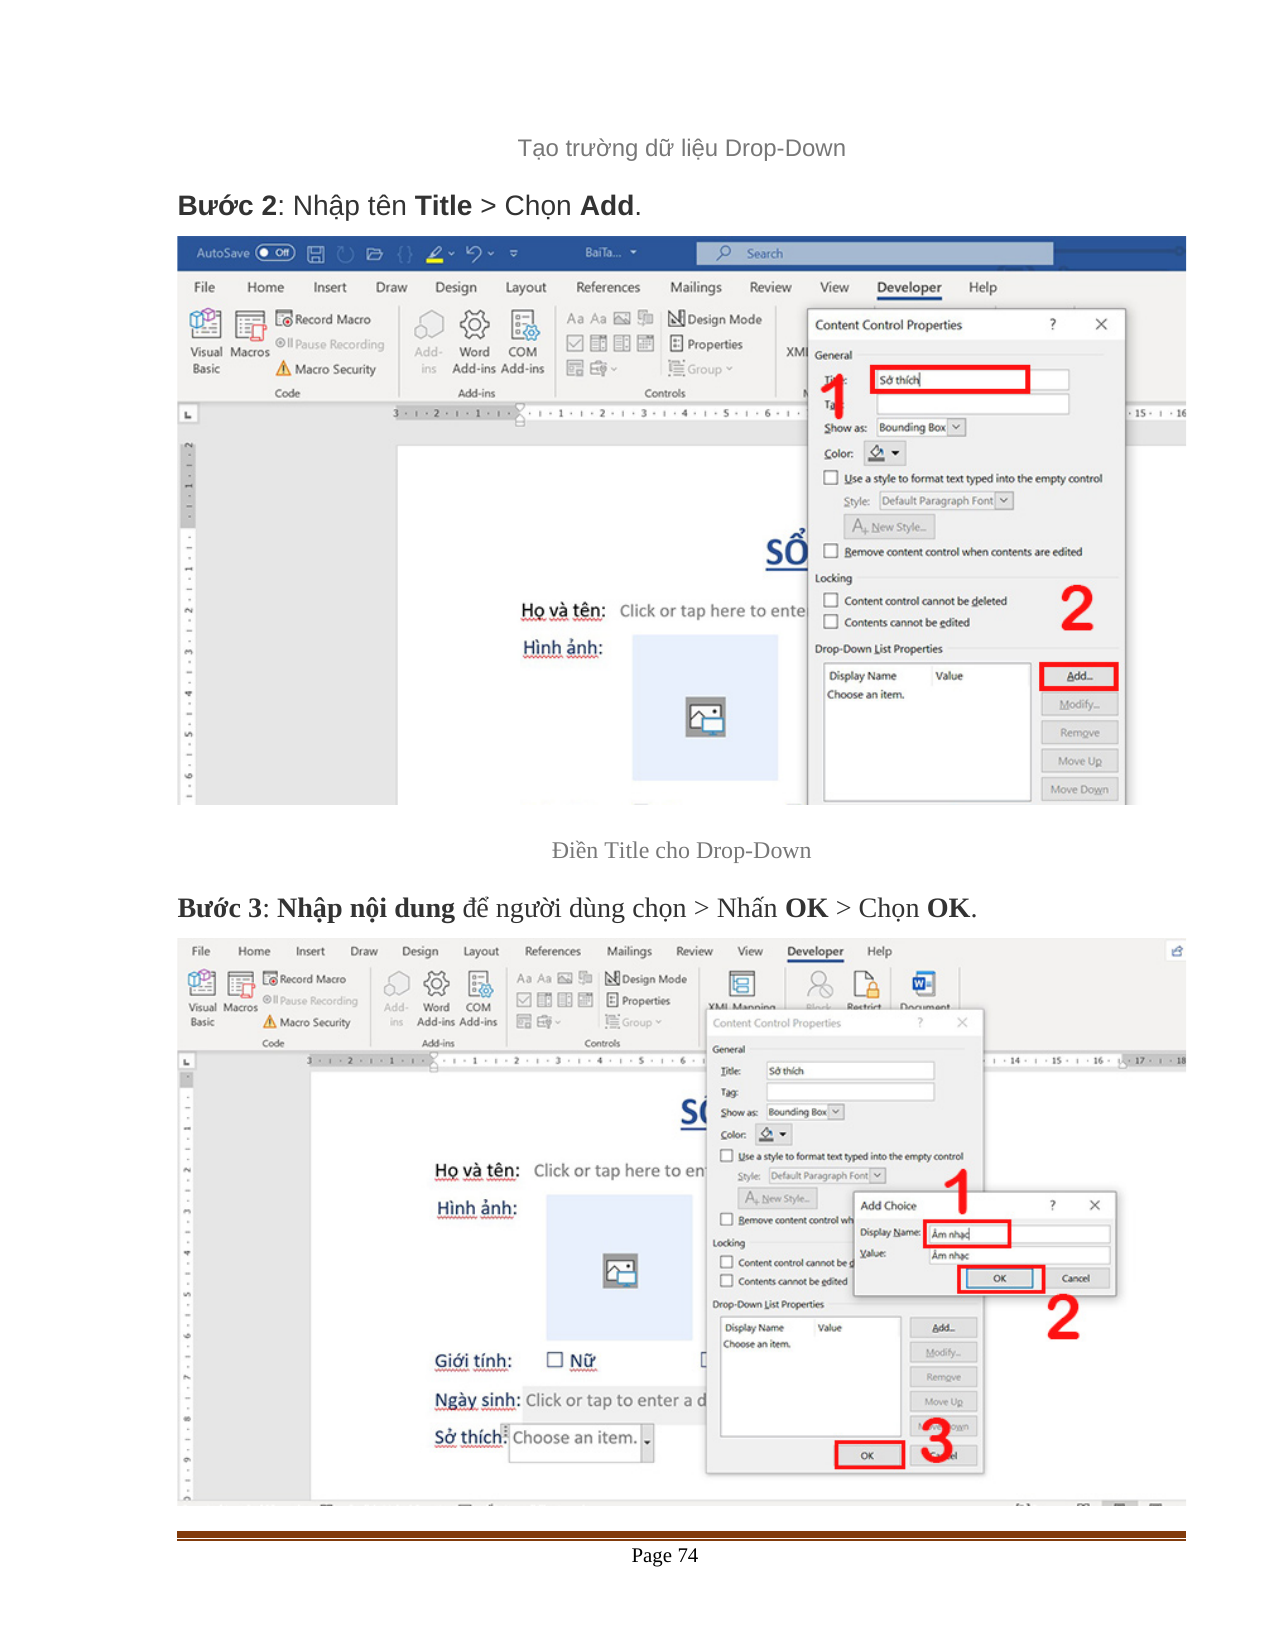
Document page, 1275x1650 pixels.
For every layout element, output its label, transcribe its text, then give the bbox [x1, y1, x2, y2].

text Bước 3: Nhập nội dung để người dùng chọn > Nhấn OK > Chọn OK. [177, 879, 1186, 923]
text Tạo trường dữ liệu Drop-Down [177, 118, 1186, 162]
picture [177, 938, 1187, 1506]
text Bước 2: Nhập tên Title > Chọn Add. [177, 177, 1186, 221]
text Điền Title cho Drop-Down [177, 820, 1186, 864]
picture [177, 236, 1187, 805]
